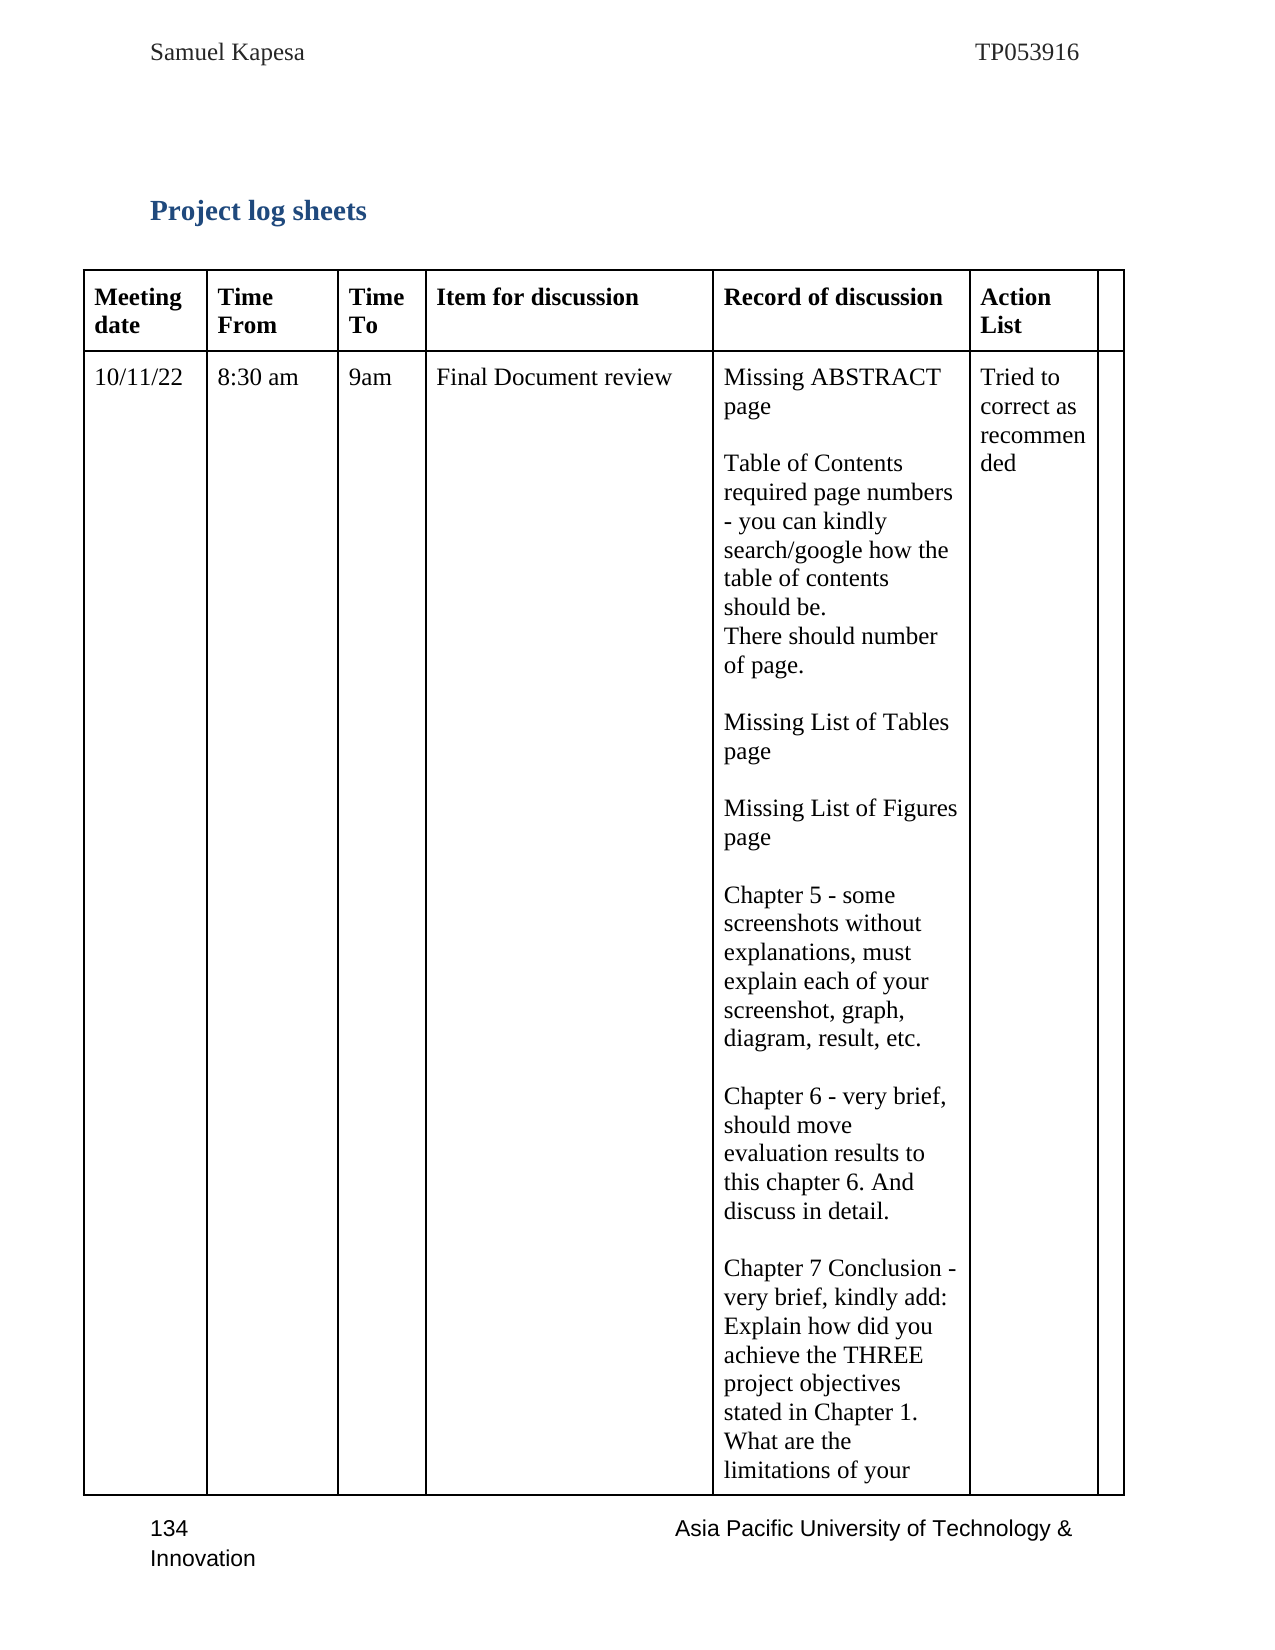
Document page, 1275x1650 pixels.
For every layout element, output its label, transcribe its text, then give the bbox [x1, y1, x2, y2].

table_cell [427, 352, 712, 1494]
table_header Time To [339, 271, 425, 350]
table_cell 8:30 am [208, 352, 337, 1494]
table_header Meeting date [85, 271, 206, 350]
subtitle Project log sheets [150, 193, 1125, 226]
table_header Item for discussion [427, 271, 712, 350]
table_cell 10/11/22 [85, 352, 206, 1494]
table_cell [1099, 352, 1123, 1494]
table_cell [971, 352, 1097, 1494]
table_header [1099, 271, 1123, 350]
table_header Record of discussion [714, 271, 969, 350]
table_header Time From [208, 271, 337, 350]
table_header Action List [971, 271, 1097, 350]
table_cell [714, 352, 969, 1494]
table_cell 9am [339, 352, 425, 1494]
